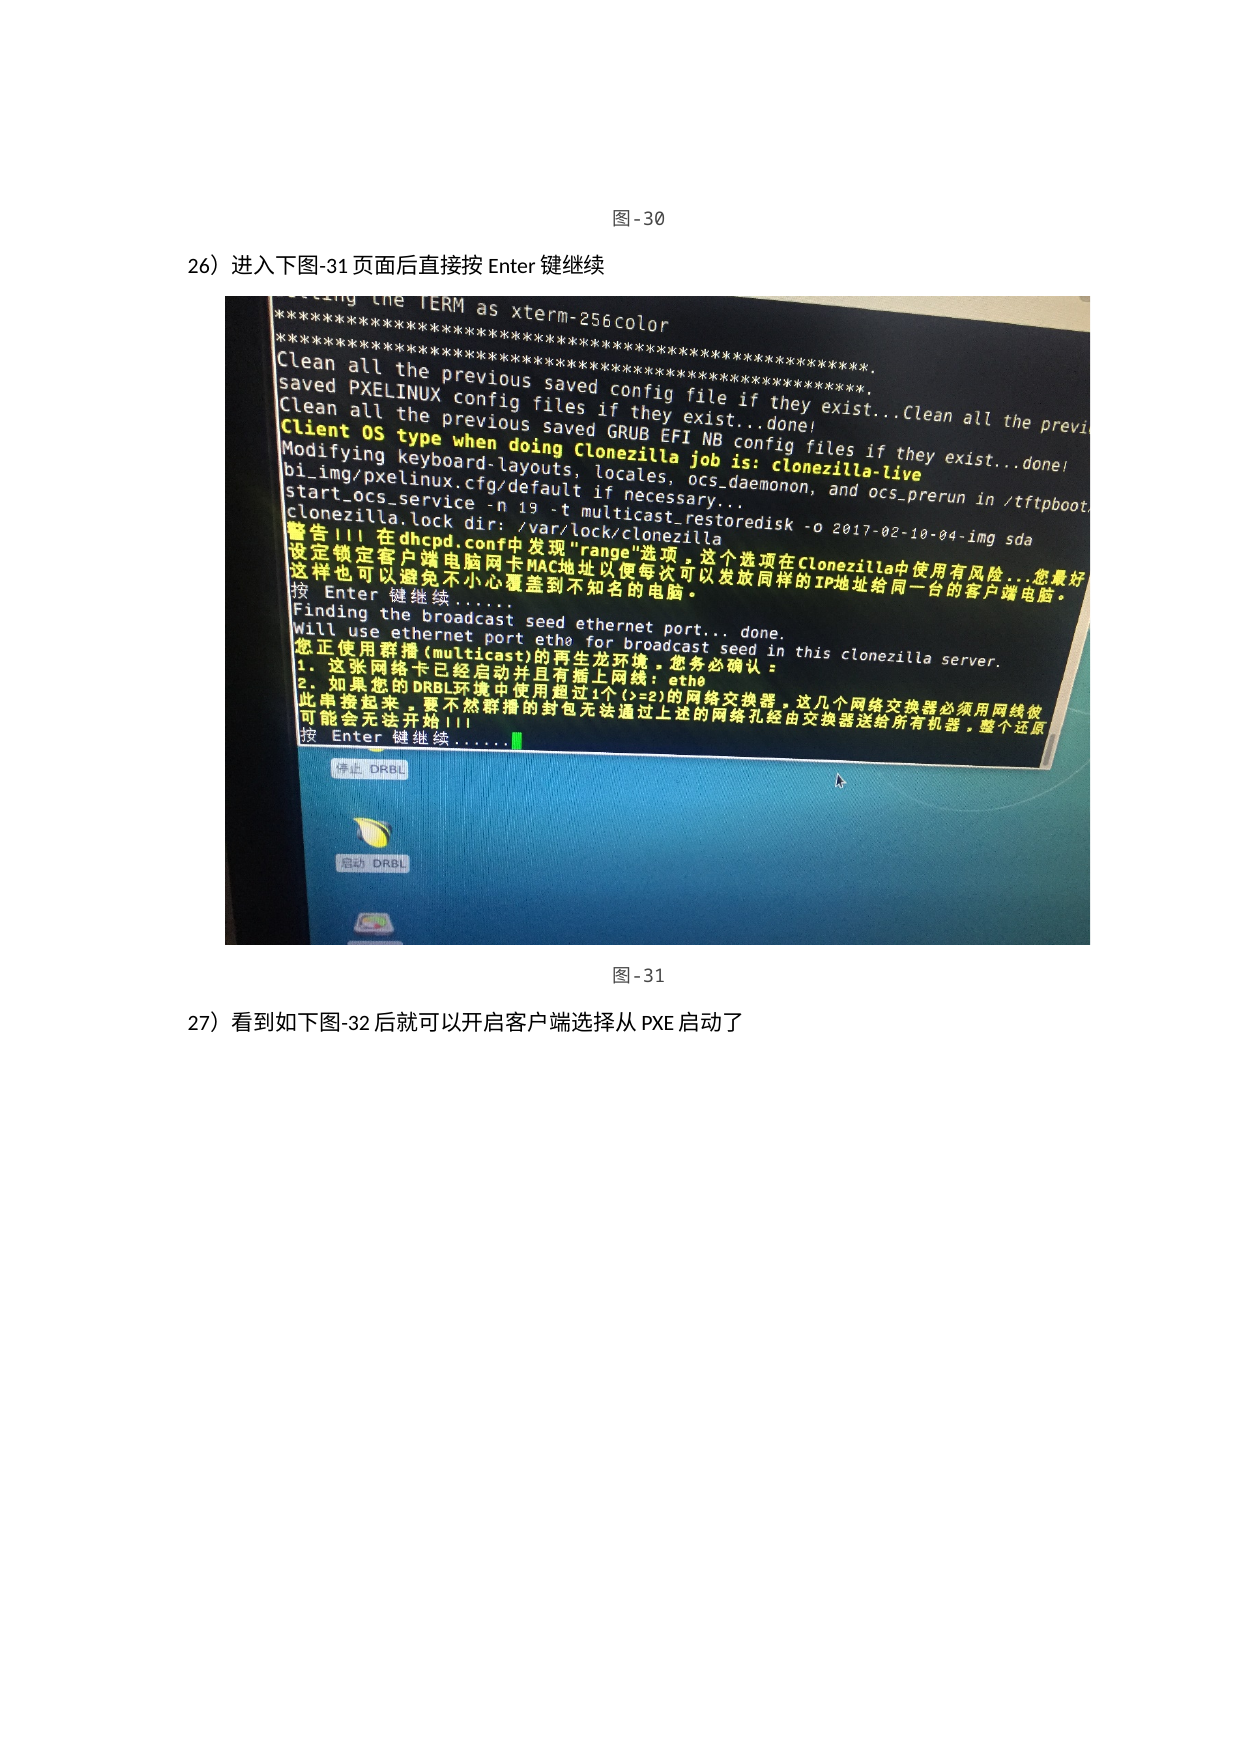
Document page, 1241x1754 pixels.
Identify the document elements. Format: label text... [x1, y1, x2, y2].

text 图-31 [187, 961, 1053, 988]
picture [225, 296, 1091, 945]
text 27）看到如下图-32后就可以开启客户端选择从PXE启动了 [187, 1004, 1053, 1037]
text 26）进入下图-31页面后直接按Enter键继续 [187, 247, 1053, 280]
text 图-30 [187, 204, 1053, 231]
